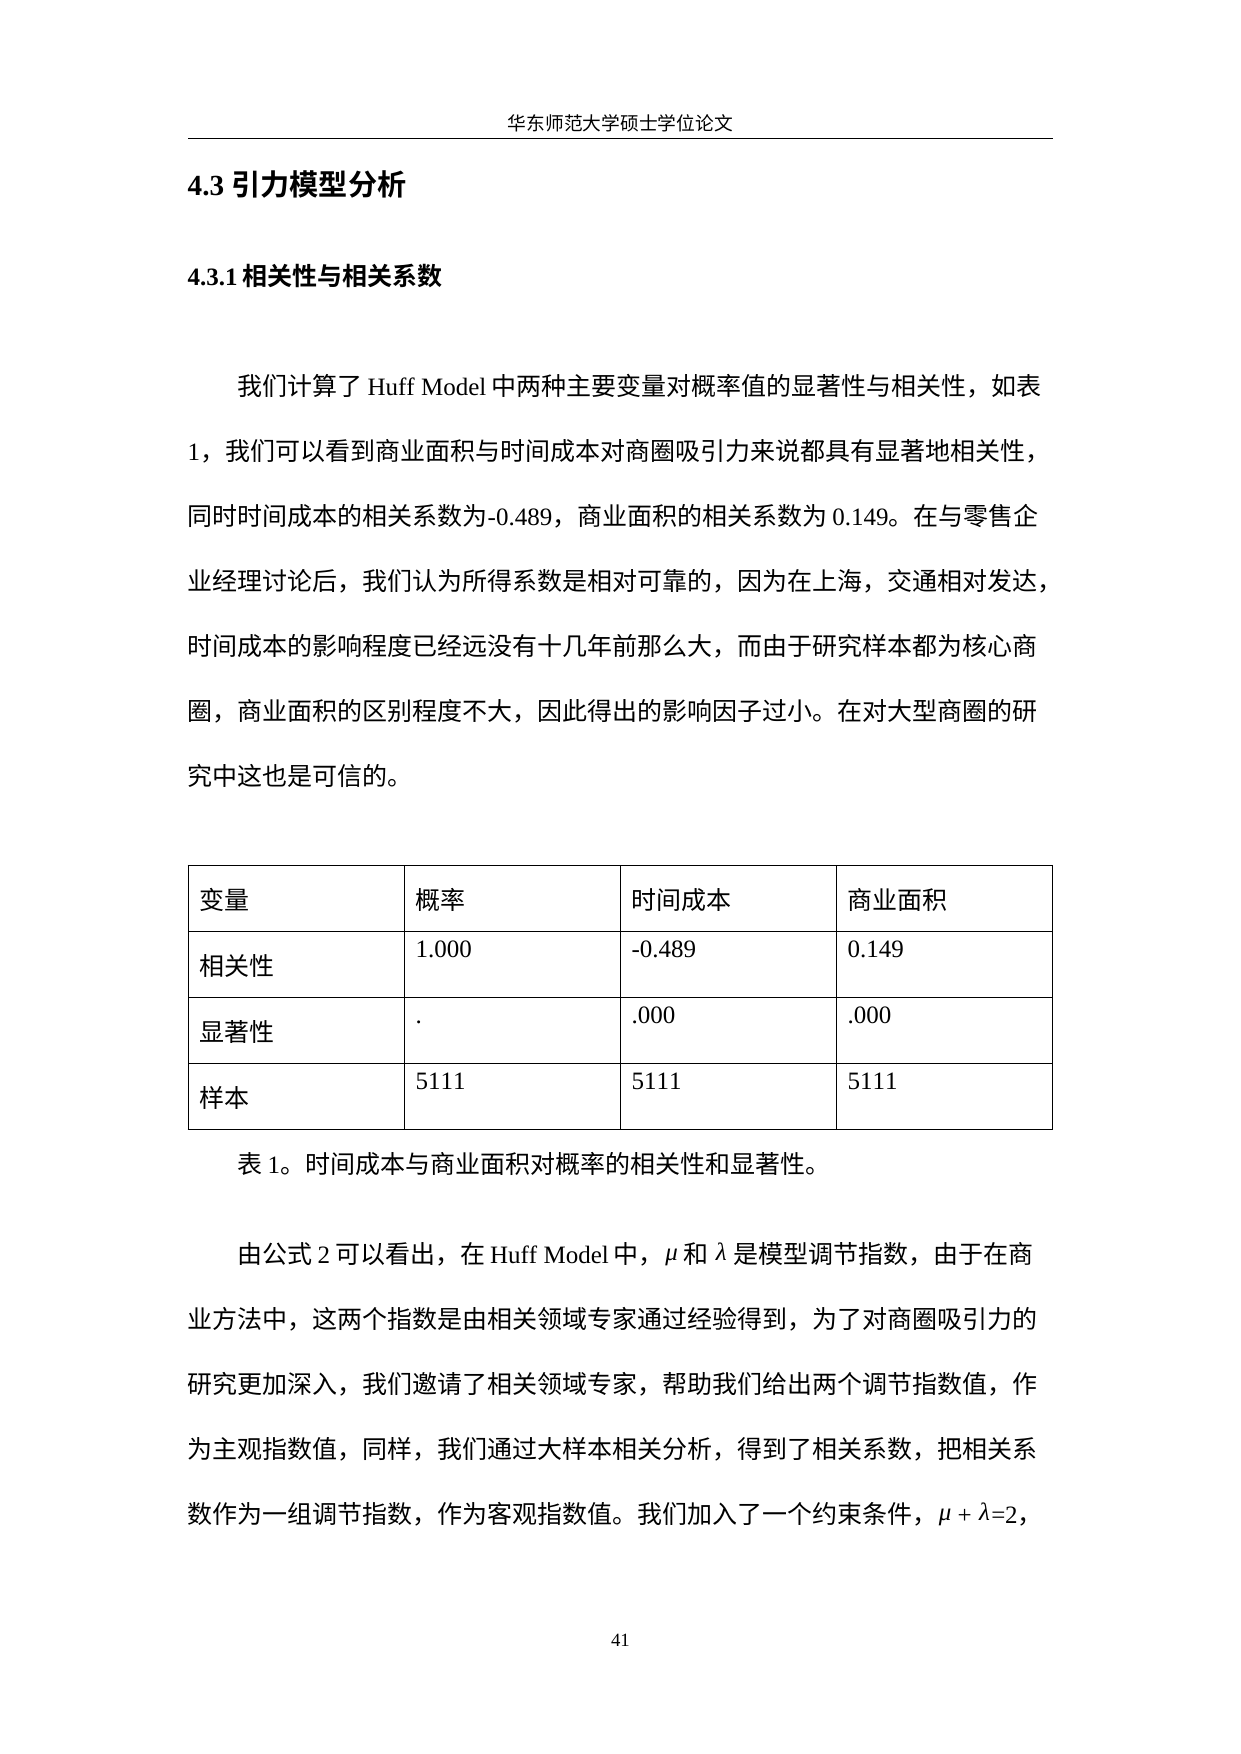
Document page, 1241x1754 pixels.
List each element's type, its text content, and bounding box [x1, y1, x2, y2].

text 4.3.1相关性与相关系数 [187, 242, 1053, 307]
subtitle 4.3 引力模型分析 [187, 150, 1053, 215]
table_header 概率 [405, 866, 620, 931]
table_header 商业面积 [837, 866, 1052, 931]
table_cell 5111 [837, 1064, 1052, 1129]
table_cell .000 [621, 998, 836, 1063]
table_cell 5111 [621, 1064, 836, 1129]
table_cell 0.149 [837, 932, 1052, 997]
text 我们计算了Huff Model中两种主要变量对概率值的显著性与相关性，如表1，我们可以看到商业面积与时间成本对商圈吸引力来说都具有显著地相关性，同时时间成本的相关系数为-0.489，商业面积的相关系数为0.149。在与零售企业经理讨论后，我们认为所得系数是相对可靠的，因为在上海，交通相对发达，时间成本的影响程度已经远没有十几年前那么大，而由于研究样本都为核心商圈，商业面积的区别程度不大，因此得出的影响因子过小。在对大型商圈的研究中这也是可信的。 [187, 352, 1053, 807]
table_cell .000 [837, 998, 1052, 1063]
table_cell 1.000 [405, 932, 620, 997]
table_cell . [405, 998, 620, 1063]
table_cell -0.489 [621, 932, 836, 997]
table_header 变量 [189, 866, 404, 931]
table_header 时间成本 [621, 866, 836, 931]
text 表1。时间成本与商业面积对概率的相关性和显著性。 [187, 1130, 1053, 1195]
table_cell 显著性 [189, 998, 404, 1063]
table_cell 相关性 [189, 932, 404, 997]
table_cell 样本 [189, 1064, 404, 1129]
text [187, 1220, 1053, 1545]
table_cell 5111 [405, 1064, 620, 1129]
